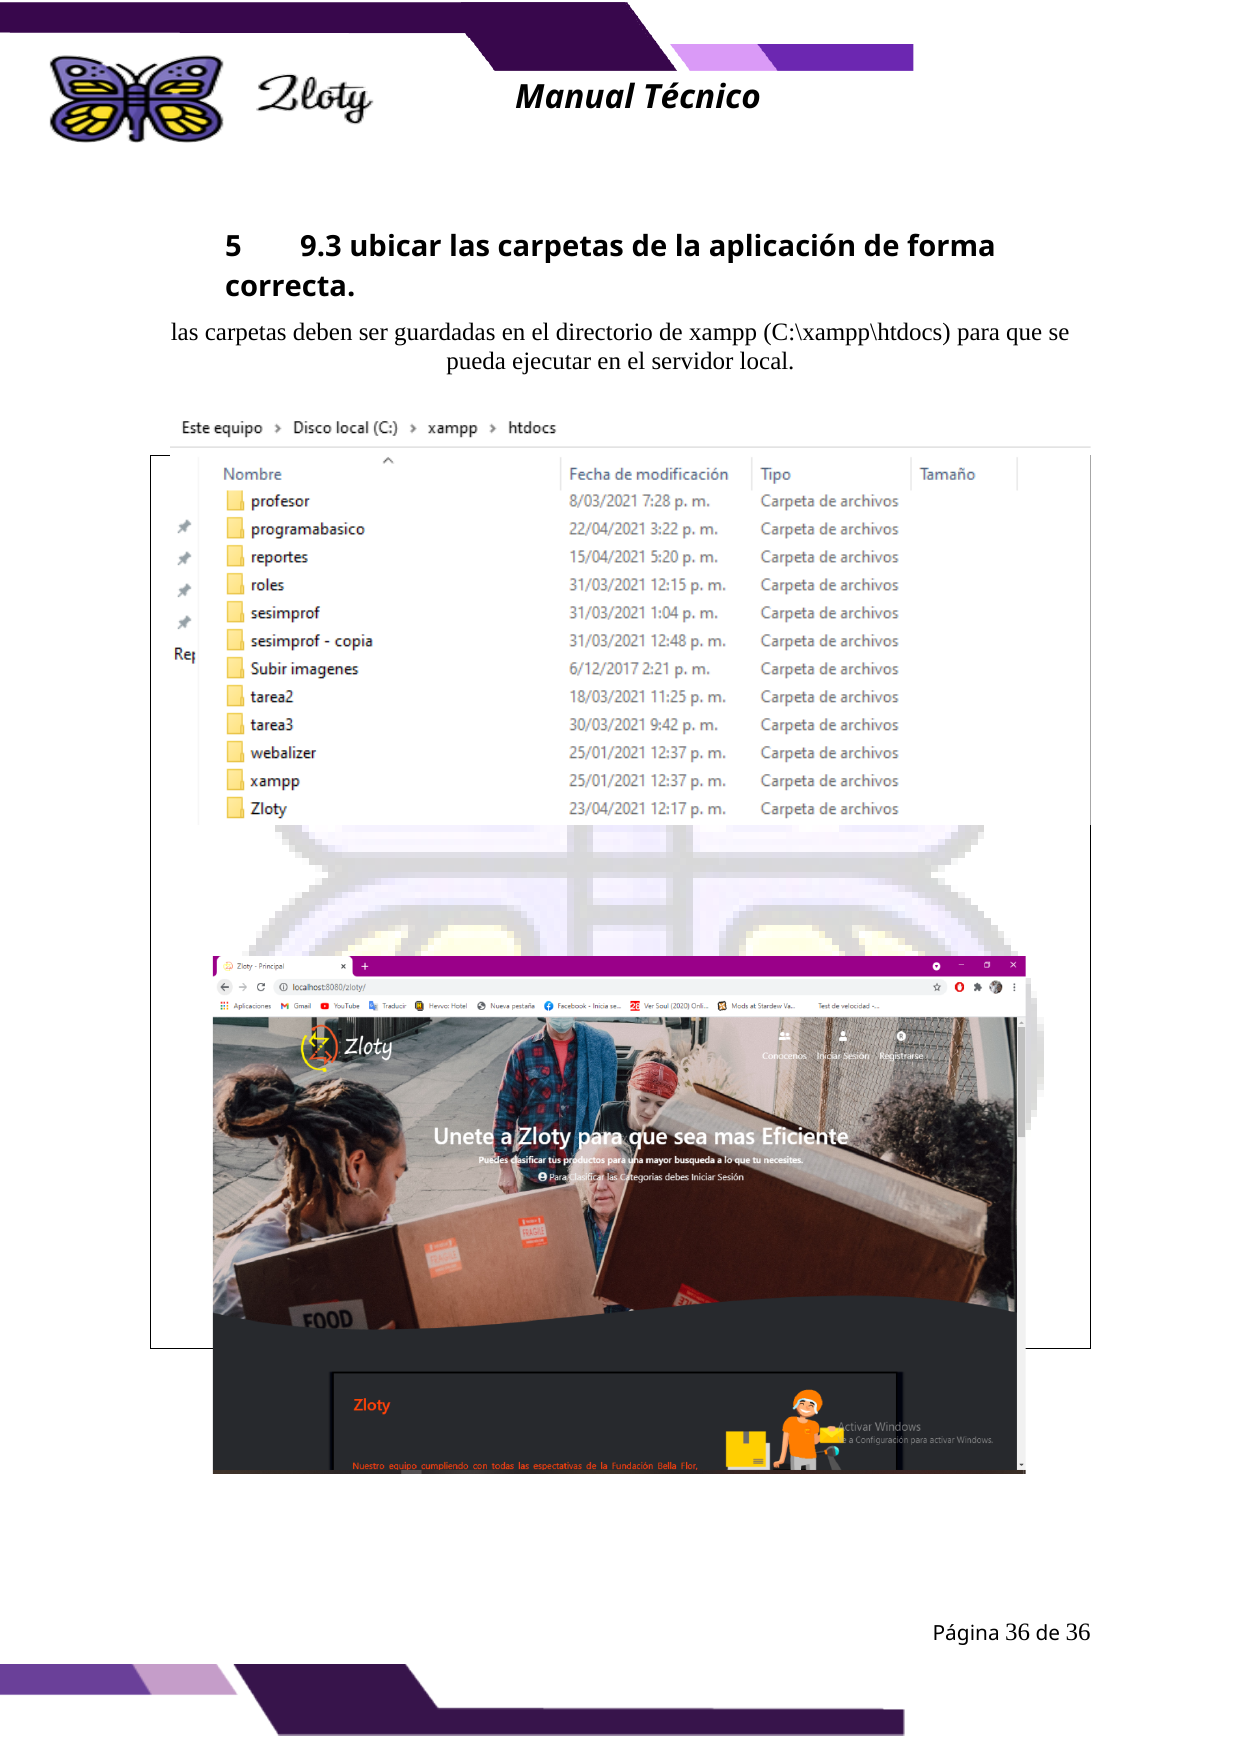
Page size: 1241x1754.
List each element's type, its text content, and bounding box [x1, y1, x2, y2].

subtitle 9.3 ubicar las carpetas de la aplicación de forma correcta. [225, 226, 1090, 305]
picture [170, 420, 1091, 825]
picture [212, 956, 1026, 1474]
text las carpetas deben ser guardadas en el directorio de xampp (C:\xampp\htdocs) para que se pueda ejecutar en el servidor local. [150, 317, 1090, 375]
picture [0, 1664, 905, 1736]
picture [0, 2, 914, 166]
